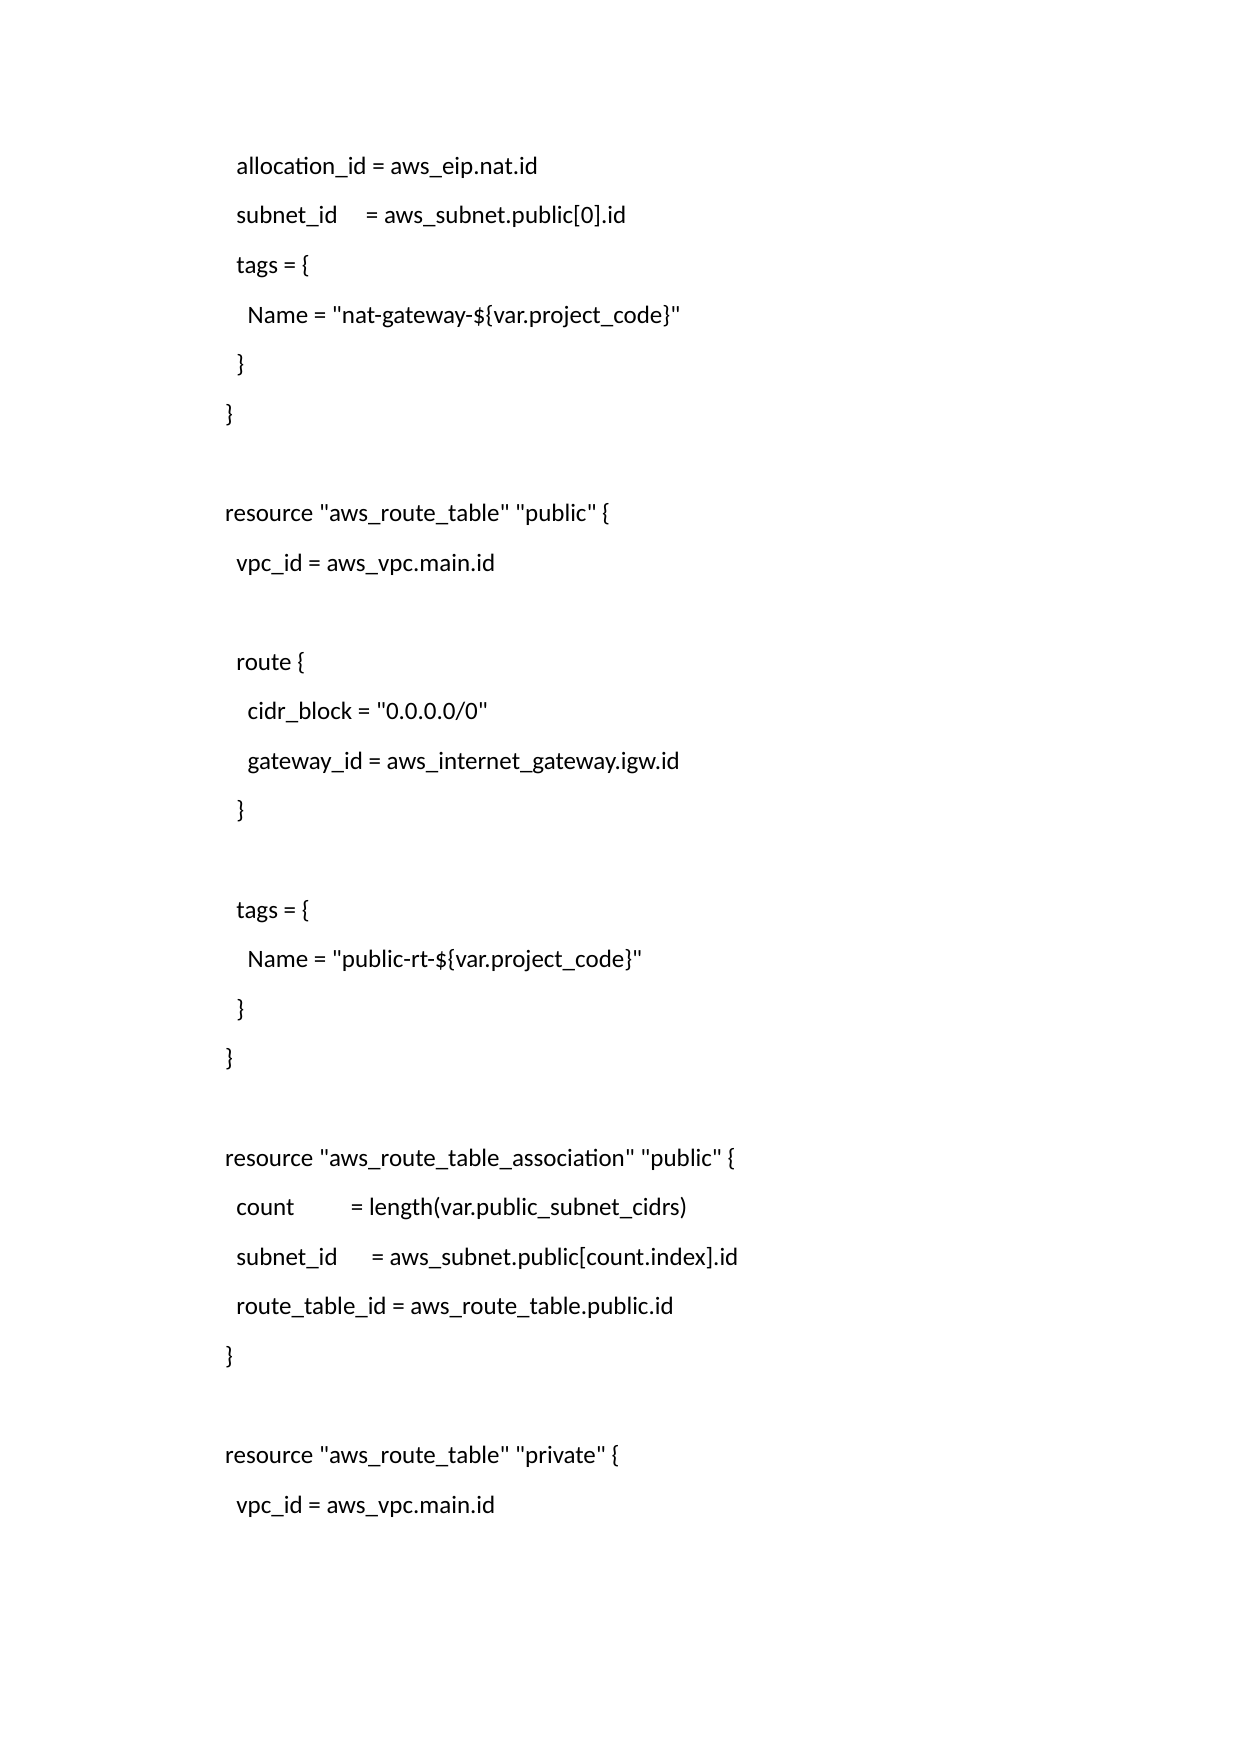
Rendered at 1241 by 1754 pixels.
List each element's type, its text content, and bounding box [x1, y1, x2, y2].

text Name = "nat-gateway-${var.project_code}" [225, 299, 1090, 329]
text cidr_block = "0.0.0.0/0" [225, 695, 1090, 726]
text } [225, 348, 1090, 379]
text } [225, 794, 1090, 825]
text count = length(var.public_subnet_cidrs) [225, 1191, 1090, 1222]
text vpc_id = aws_vpc.main.id [225, 547, 1090, 577]
text subnet_id = aws_subnet.public[0].id [225, 199, 1090, 230]
text tags = { [225, 894, 1090, 924]
text tags = { [225, 249, 1090, 280]
text subnet_id = aws_subnet.public[count.index].id [225, 1241, 1090, 1271]
text } [225, 993, 1090, 1023]
text Name = "public-rt-${var.project_code}" [225, 943, 1090, 974]
text resource "aws_route_table" "public" { [225, 497, 1090, 528]
text } [225, 398, 1090, 428]
text allocation_id = aws_eip.nat.id [225, 150, 1090, 181]
text gateway_id = aws_internet_gateway.igw.id [225, 745, 1090, 776]
text resource "aws_route_table" "private" { [225, 1439, 1090, 1470]
text resource "aws_route_table_association" "public" { [225, 1142, 1090, 1172]
text } [225, 1340, 1090, 1371]
text route { [225, 646, 1090, 676]
text route_table_id = aws_route_table.public.id [225, 1290, 1090, 1321]
text } [225, 1042, 1090, 1073]
text vpc_id = aws_vpc.main.id [225, 1489, 1090, 1519]
